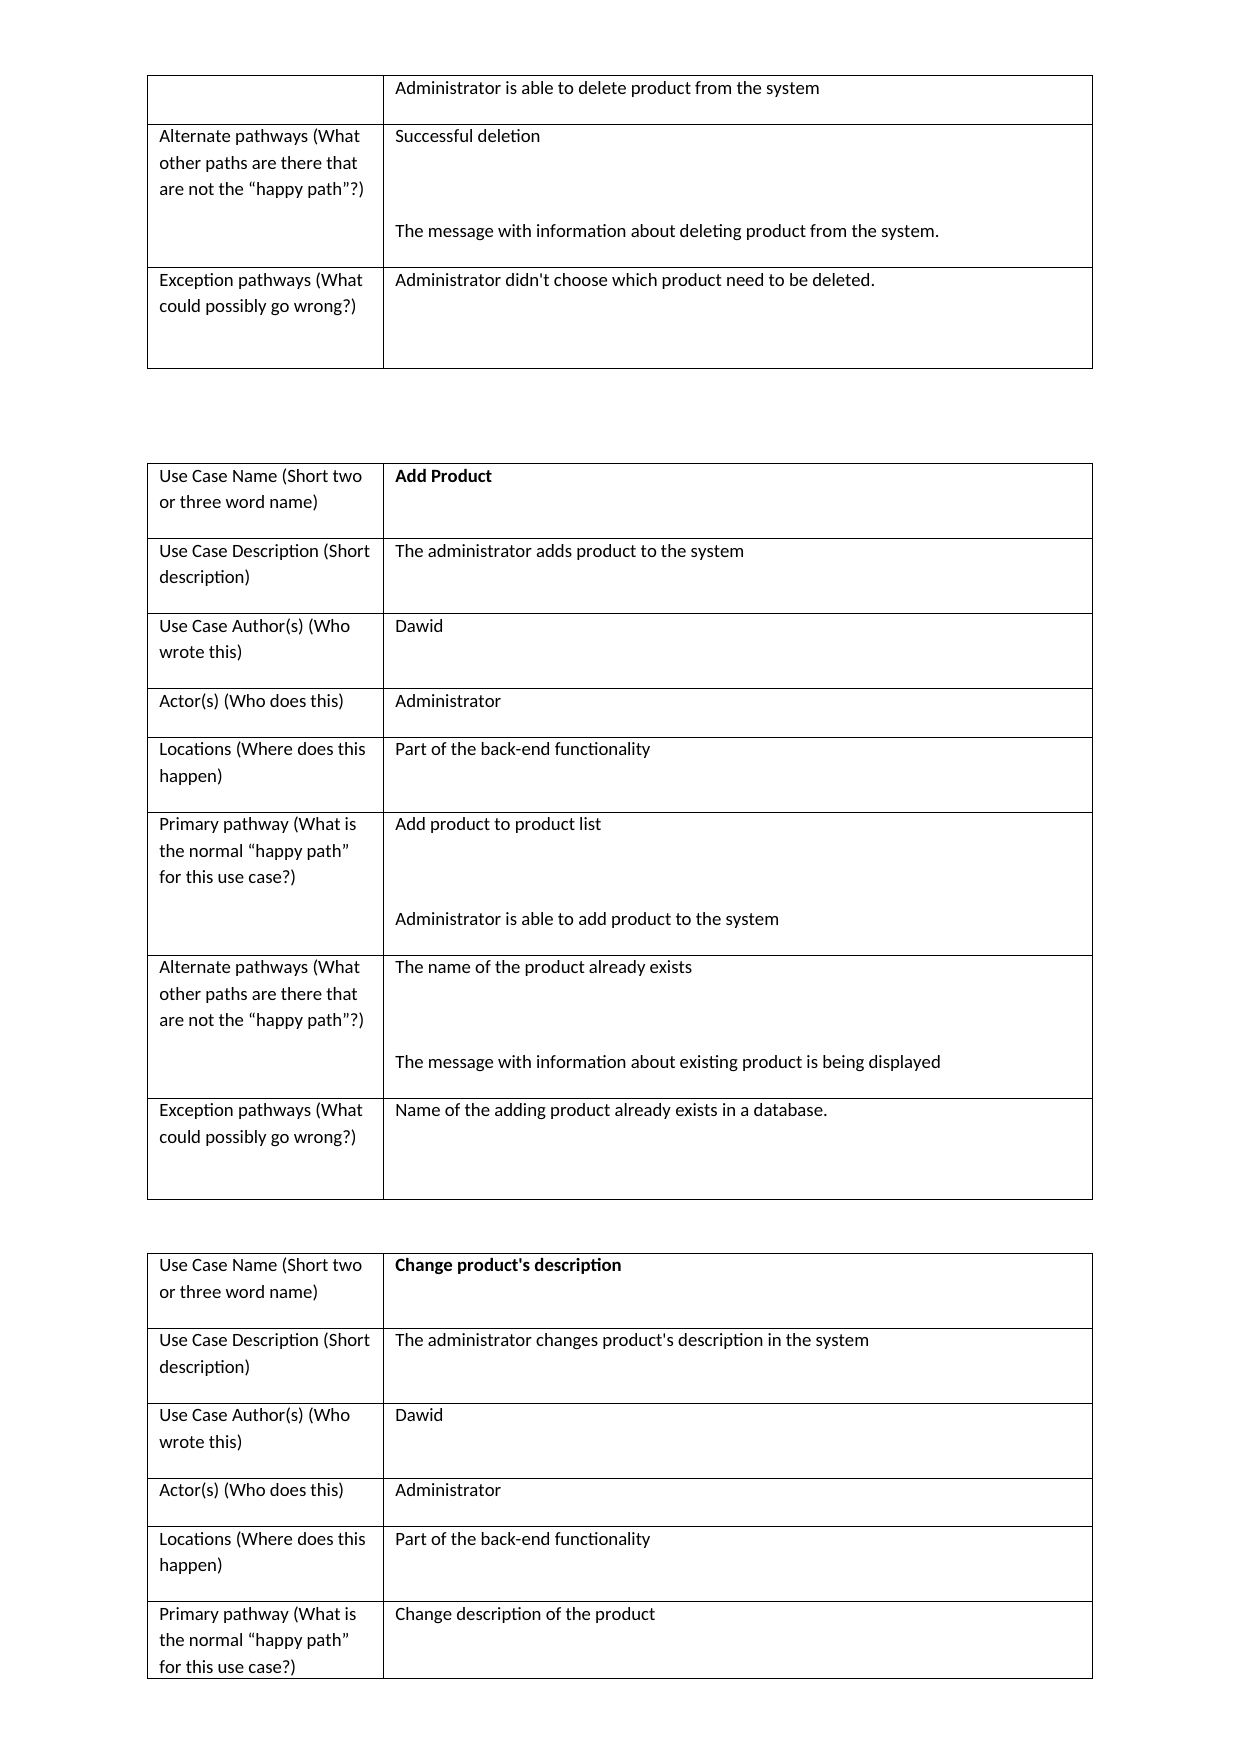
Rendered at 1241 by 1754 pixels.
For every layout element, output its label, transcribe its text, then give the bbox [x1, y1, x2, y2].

table_cell Successful deletion The message with information about deleting product from the system. [384, 125, 1092, 267]
table_cell Exception pathways (What could possibly go wrong?) [148, 268, 383, 367]
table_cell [384, 76, 1092, 124]
table_header Use Case Name (Short two or three word name) [148, 1254, 383, 1327]
table_cell Primary pathway (What is the normal “happy path” for this use case?) [148, 813, 383, 954]
table_header Use Case Name (Short two or three word name) [148, 464, 383, 538]
table_cell The name of the product already exists The message with information about existing product is being displayed [384, 956, 1092, 1098]
table_cell Alternate pathways (What other paths are there that are not the “happy path”?) [148, 956, 383, 1098]
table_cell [148, 76, 383, 124]
table_cell The administrator changes product's description in the system [384, 1329, 1092, 1402]
table_cell Alternate pathways (What other paths are there that are not the “happy path”?) [148, 125, 383, 267]
table_cell Administrator [384, 689, 1092, 737]
table_cell Use Case Author(s) (Who wrote this) [148, 614, 383, 688]
table_cell Exception pathways (What could possibly go wrong?) [148, 1099, 383, 1198]
table_cell Part of the back-end functionality [384, 1527, 1092, 1601]
table_cell Use Case Description (Short description) [148, 1329, 383, 1402]
table_cell Locations (Where does this happen) [148, 738, 383, 812]
table_cell Use Case Description (Short description) [148, 539, 383, 613]
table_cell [384, 1602, 1092, 1678]
table_cell Dawid [384, 614, 1092, 688]
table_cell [148, 1602, 383, 1678]
table_cell Use Case Author(s) (Who wrote this) [148, 1404, 383, 1477]
table_cell Add product to product list Administrator is able to add product to the system [384, 813, 1092, 954]
table_cell The administrator adds product to the system [384, 539, 1092, 613]
table_cell Administrator didn't choose which product need to be deleted. [384, 268, 1092, 367]
table_cell Name of the adding product already exists in a database. [384, 1099, 1092, 1198]
table_cell Actor(s) (Who does this) [148, 689, 383, 737]
table_cell Actor(s) (Who does this) [148, 1479, 383, 1526]
table_cell Locations (Where does this happen) [148, 1527, 383, 1601]
table_header Change product's description [384, 1254, 1092, 1327]
table_cell Administrator [384, 1479, 1092, 1526]
table_header Add Product [384, 464, 1092, 538]
table_cell Part of the back-end functionality [384, 738, 1092, 812]
table_cell Dawid [384, 1404, 1092, 1477]
